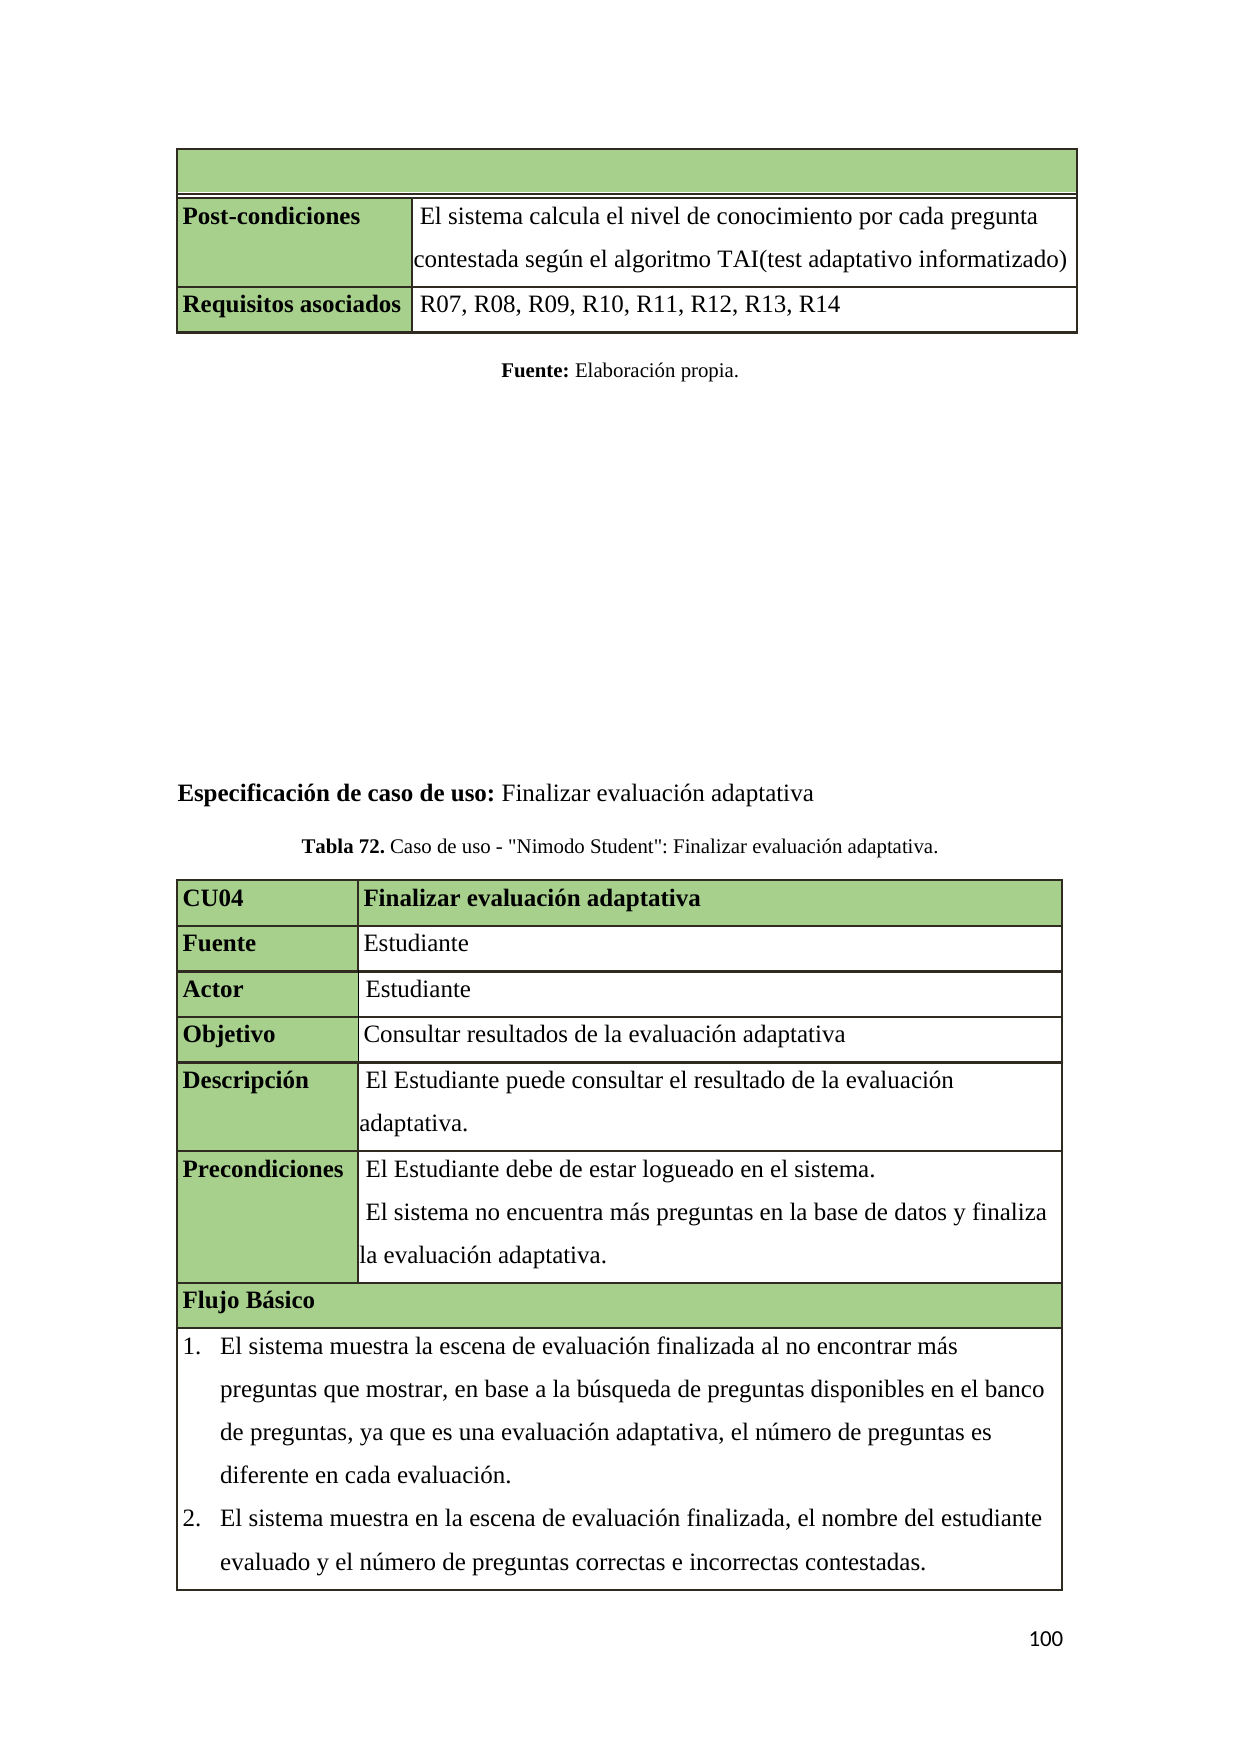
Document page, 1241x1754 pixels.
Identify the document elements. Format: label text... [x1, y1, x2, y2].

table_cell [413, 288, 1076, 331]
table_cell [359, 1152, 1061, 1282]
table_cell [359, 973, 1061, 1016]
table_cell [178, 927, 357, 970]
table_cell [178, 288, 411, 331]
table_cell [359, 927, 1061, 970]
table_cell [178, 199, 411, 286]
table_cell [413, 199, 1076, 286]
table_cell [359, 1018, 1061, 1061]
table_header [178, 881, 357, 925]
text Especificación de caso de uso: Finalizar evaluación adaptativa [177, 778, 1063, 807]
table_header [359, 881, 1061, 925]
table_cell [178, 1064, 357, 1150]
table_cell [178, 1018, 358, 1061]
text Tabla 72. Caso de uso - "Nimodo Student": Finalizar evaluación adaptativa. [177, 834, 1063, 858]
text Fuente: Elaboración propia. [177, 358, 1063, 382]
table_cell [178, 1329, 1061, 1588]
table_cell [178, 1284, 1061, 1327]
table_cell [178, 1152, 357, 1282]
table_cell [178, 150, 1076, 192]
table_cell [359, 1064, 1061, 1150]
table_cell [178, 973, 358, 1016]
